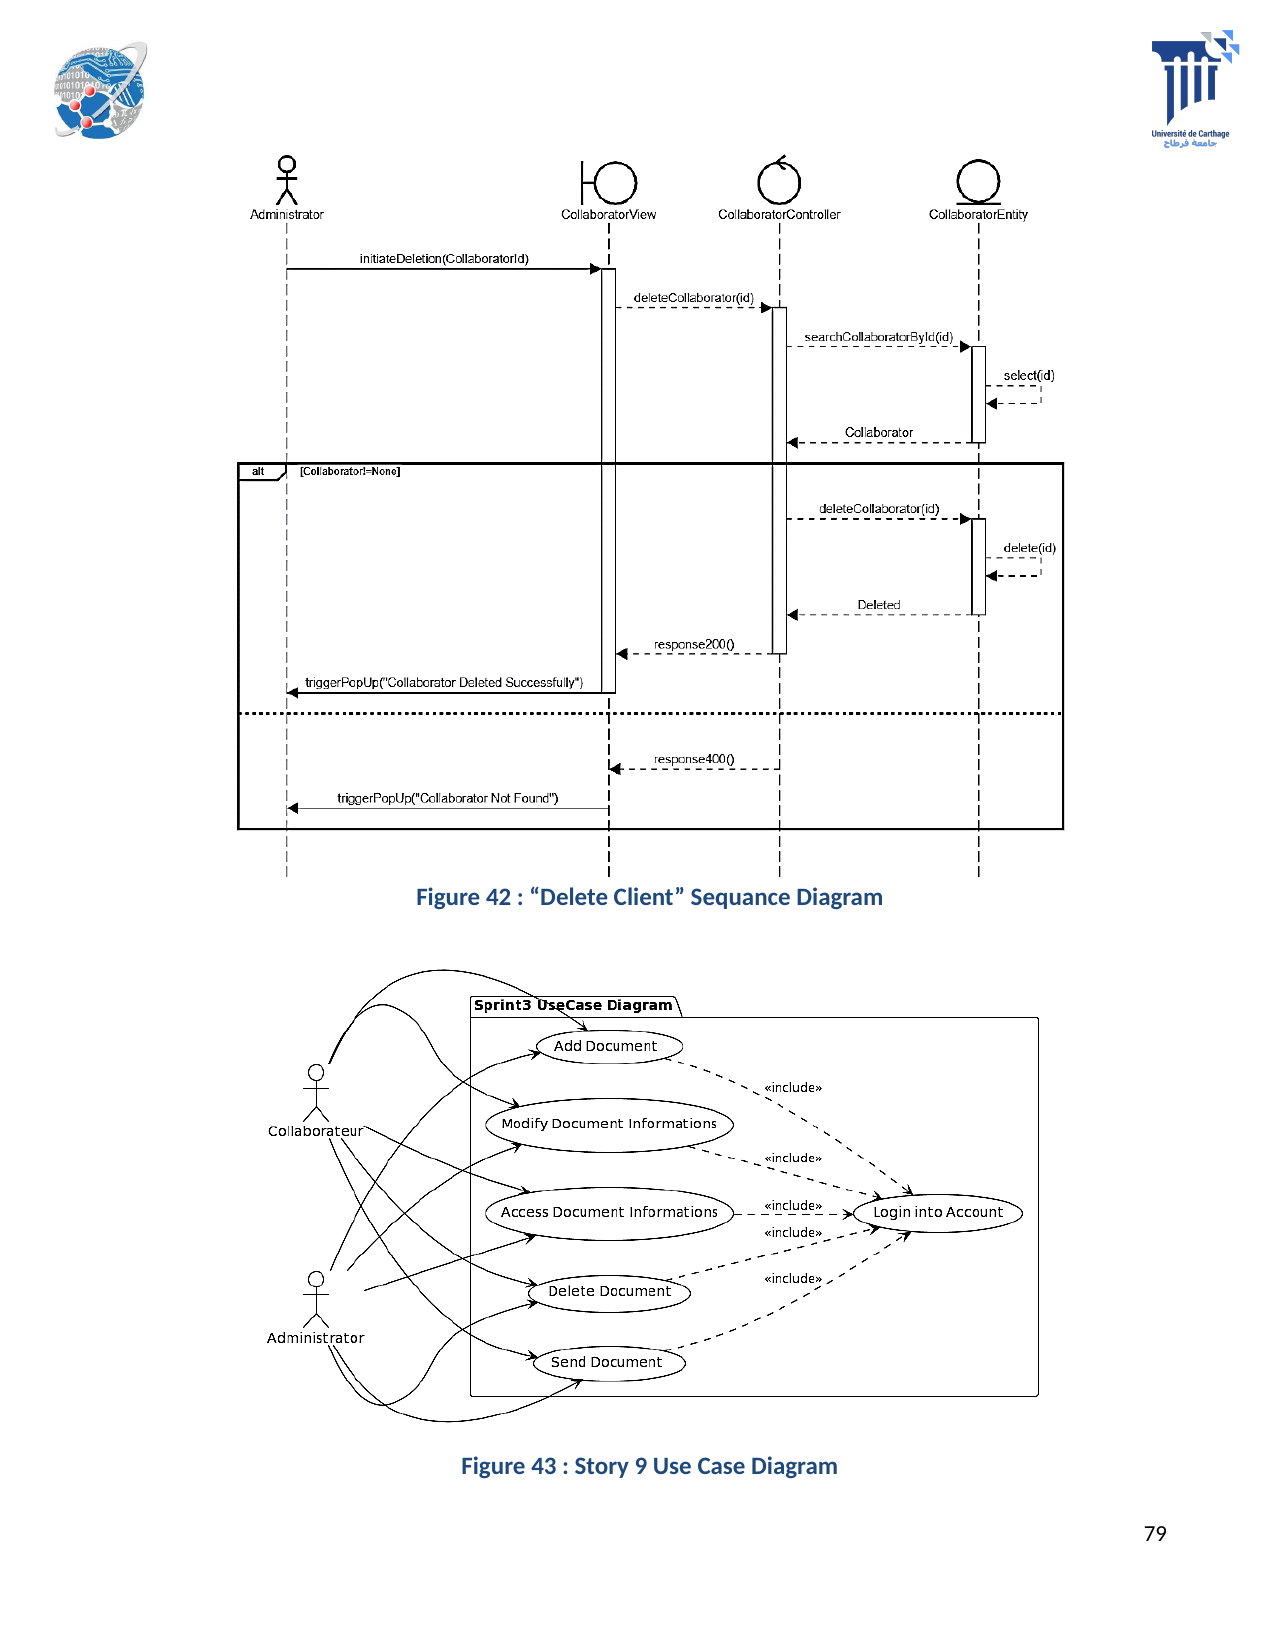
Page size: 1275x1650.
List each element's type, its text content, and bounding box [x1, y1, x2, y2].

text Figure 42 : “Delete Client” Sequance Diagram [133, 881, 1167, 911]
picture [1142, 30, 1240, 148]
text Figure 43 : Story 9 Use Case Diagram [133, 1450, 1167, 1481]
picture [256, 936, 1043, 1445]
picture [51, 40, 150, 139]
picture [224, 147, 1076, 877]
